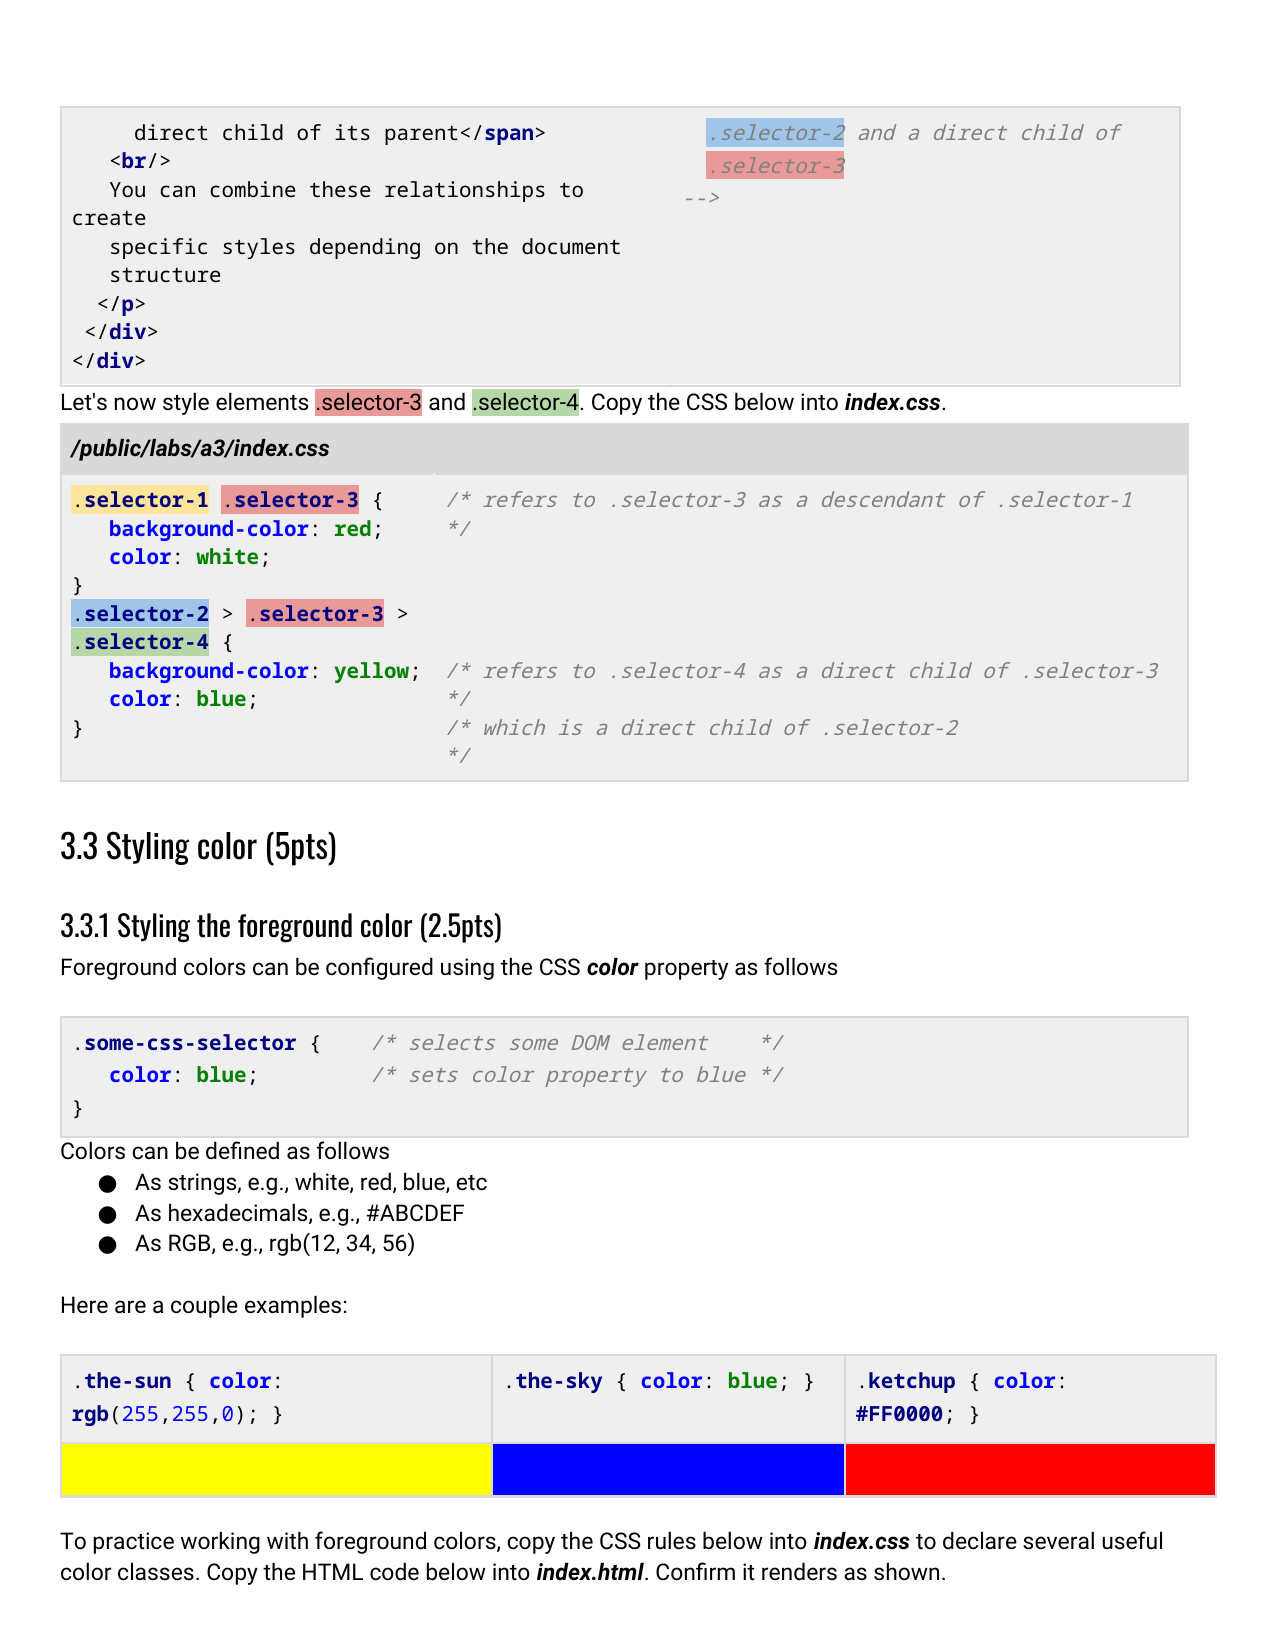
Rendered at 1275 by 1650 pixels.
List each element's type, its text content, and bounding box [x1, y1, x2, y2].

table_cell [493, 1444, 844, 1495]
list As strings, e.g., white, red, blue, etc [97, 1169, 1215, 1196]
table_cell [846, 1444, 1215, 1495]
list As RGB, e.g., rgb(12, 34, 56) [97, 1231, 1215, 1257]
table_header .some-css-selector { color: blue; } [62, 1018, 358, 1136]
table_header .the-sky { color: blue; } [493, 1356, 844, 1442]
text Here are a couple examples: [60, 1292, 1215, 1319]
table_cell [62, 108, 670, 384]
list As hexadecimals, e.g., #ABCDEF [97, 1200, 1215, 1227]
table_header .ketchup { color: #FF0000; } [846, 1356, 1215, 1442]
table_header .the-sun { color: rgb(255,255,0); } [62, 1356, 491, 1442]
text Colors can be defined as follows [60, 1138, 1215, 1165]
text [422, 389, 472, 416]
table_cell [62, 1444, 491, 1495]
text Foreground colors can be configured using the CSS color property as follows [60, 954, 1215, 981]
subtitle 3.3 Styling color (5pts) [60, 819, 1215, 869]
text Let's now style elements .selector-3 and .selector-4. Copy the CSS below into index.css. [579, 389, 1215, 416]
table_cell /* refers to .selector-3 as a descendant of .selector-1 */ /* refers to .selector-4 as a direct child of .selector-3 */ /* which is a direct child of .selector-2 */ [435, 475, 1187, 780]
text Let's now style elements .selector-3 and .selector-4. Copy the CSS below into index.css. [60, 389, 315, 416]
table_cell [672, 108, 1179, 384]
table_header /public/labs/a3/index.css [62, 425, 1187, 473]
table_header /* selects some DOM element */ /* sets color property to blue */ [360, 1018, 1187, 1136]
subtitle 3.3.1 Styling the foreground color (2.5pts) [60, 902, 1215, 946]
table_cell .selector-1 .selector-3 { background-color: red; color: white; } .selector-2 > .selector-3 > .selector-4 { background-color: yellow; color: blue; } [62, 475, 433, 780]
text To practice working with foreground colors, copy the CSS rules below into index.css to declare several useful color classes. Copy the HTML code below into index.html. Confirm it renders as shown. [60, 1528, 1215, 1586]
